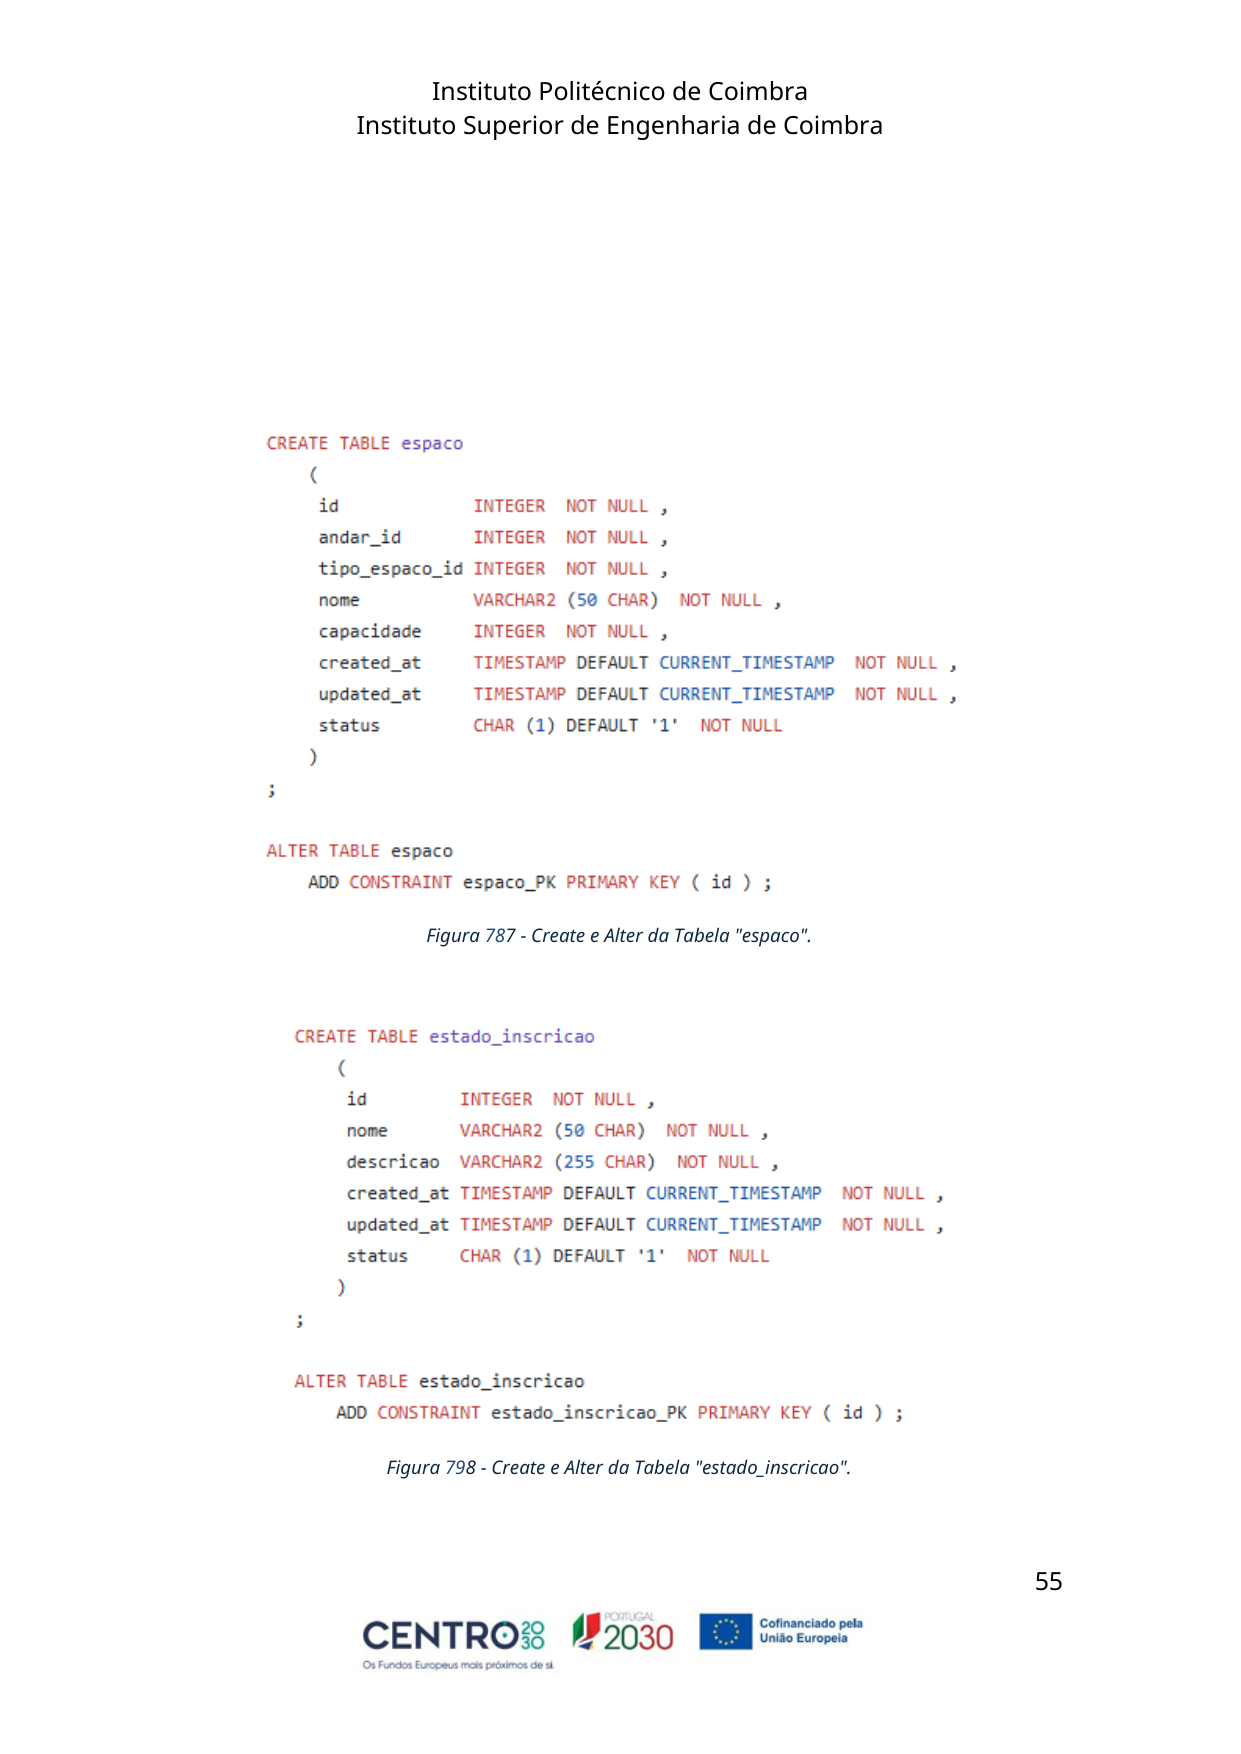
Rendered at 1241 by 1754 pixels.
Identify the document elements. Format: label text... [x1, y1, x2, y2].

picture [264, 426, 976, 901]
text Figura 787 - Create e Alter da Tabela "espaco". [177, 922, 1063, 948]
picture [349, 1597, 891, 1681]
text Figura 798 - Create e Alter da Tabela "estado_inscricao". [177, 1454, 1063, 1479]
picture [292, 1024, 948, 1433]
